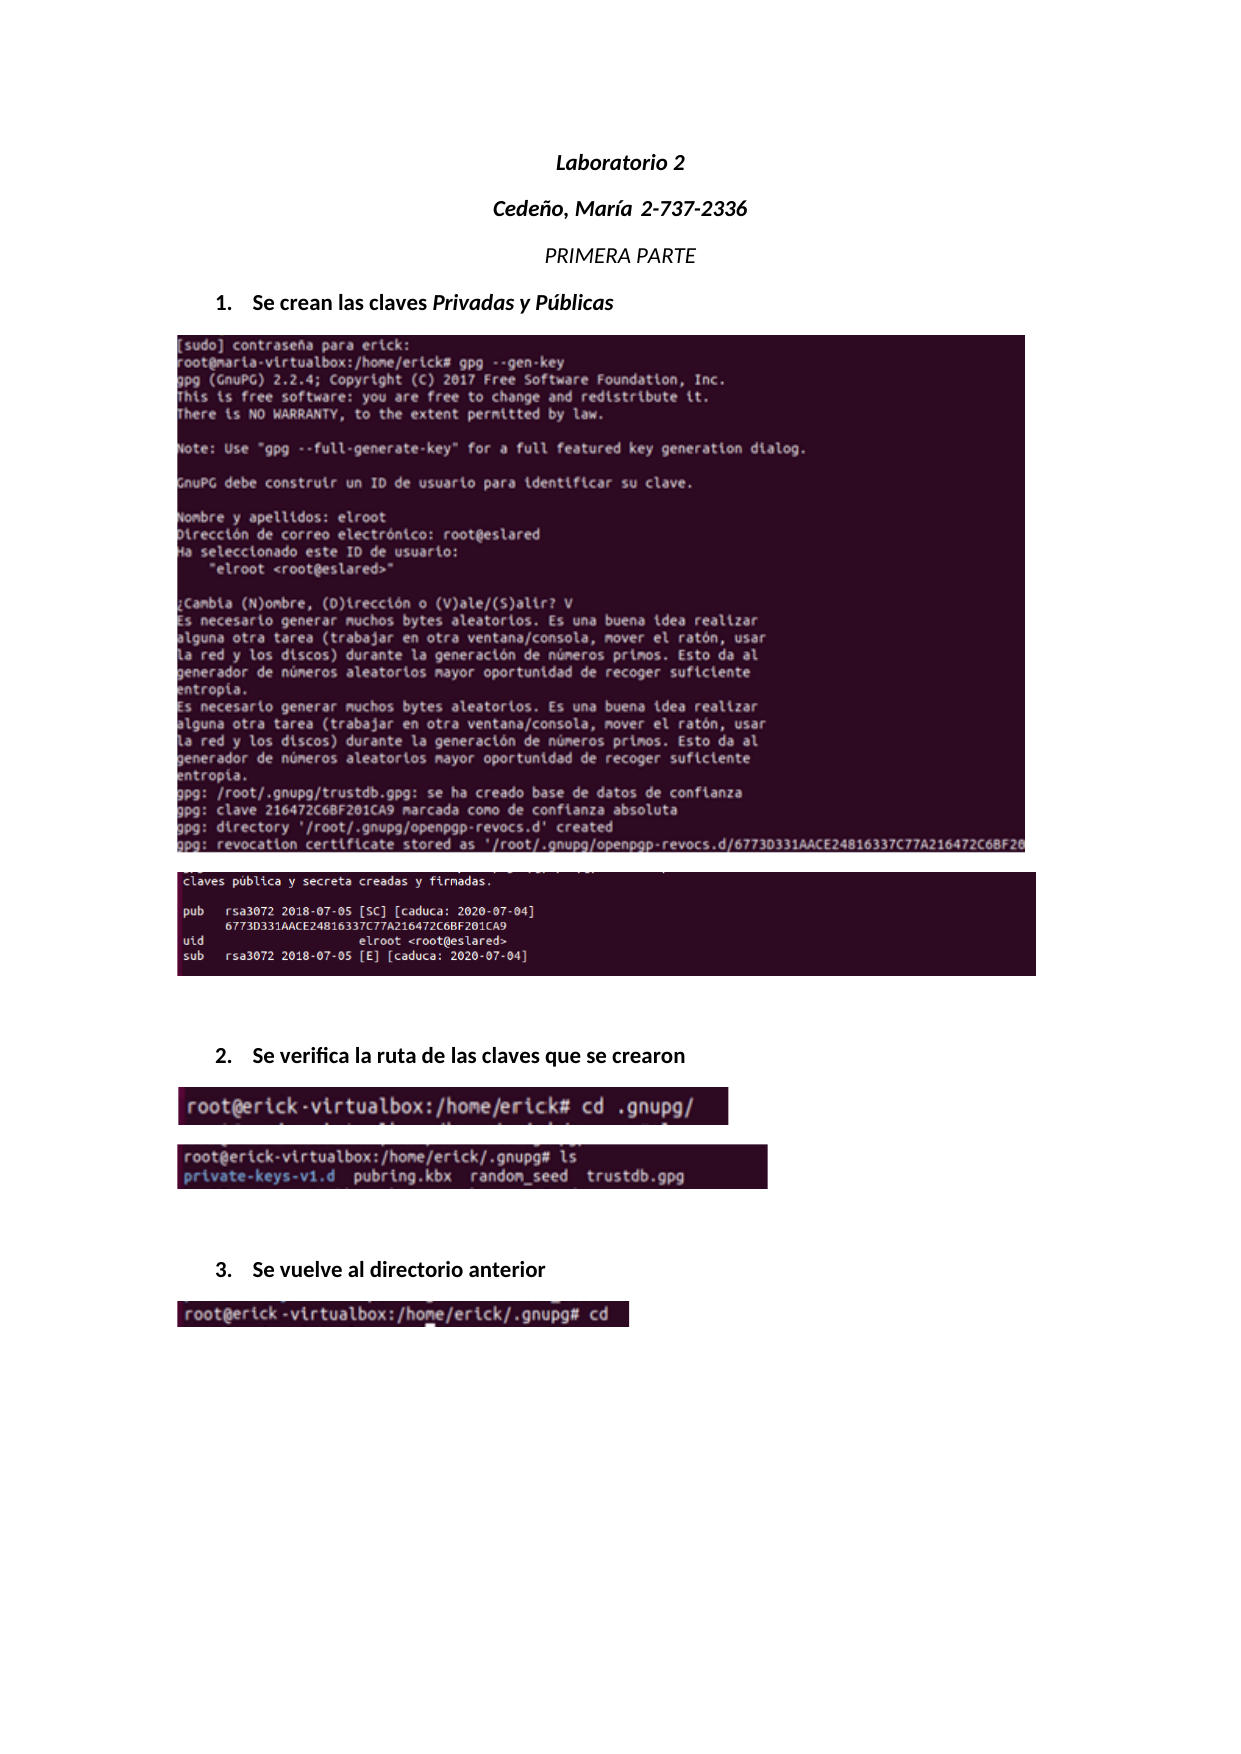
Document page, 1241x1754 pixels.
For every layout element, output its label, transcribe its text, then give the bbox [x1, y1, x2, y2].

picture [177, 872, 1036, 976]
list Se vuelve al directorio anterior [215, 1255, 1063, 1283]
list Se verifica la ruta de las claves que se crearon [215, 1041, 1063, 1069]
text PRIMERA PARTE [177, 241, 1063, 269]
picture [177, 335, 1025, 854]
picture [177, 1143, 768, 1189]
list Se crean las claves Privadas y Públicas [215, 288, 1063, 316]
picture [177, 1301, 630, 1327]
picture [177, 1087, 729, 1125]
text Laboratorio 2 [177, 148, 1063, 176]
text Cedeño, María 2-737-2336 [177, 194, 1063, 222]
